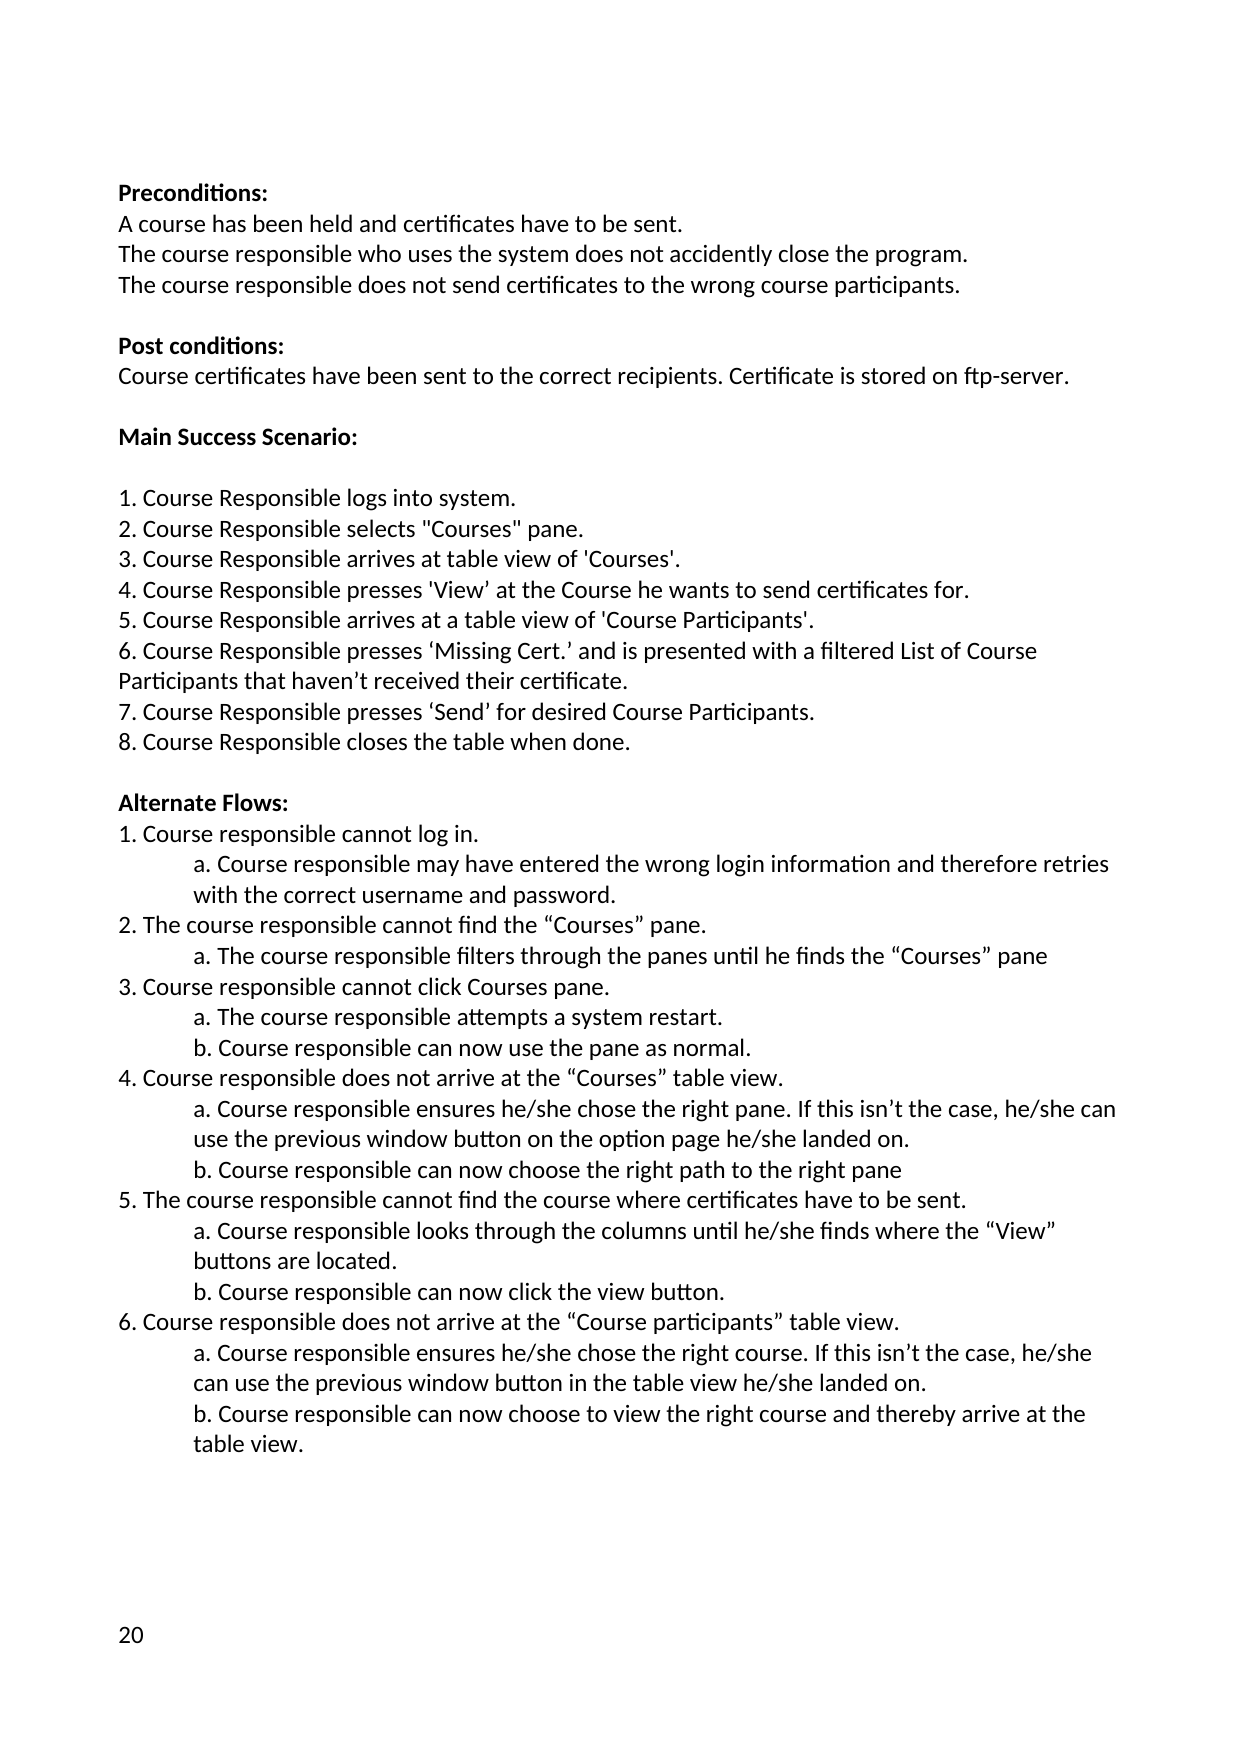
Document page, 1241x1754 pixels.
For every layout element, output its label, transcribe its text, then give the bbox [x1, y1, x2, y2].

text a. Course responsible ensures he/she chose the right course. If this isn’t the case, he/she can use the previous window button in the table view he/she landed on. [193, 1337, 1122, 1398]
text Post conditions: [118, 330, 1122, 360]
text 3. Course Responsible arrives at table view of 'Courses'. [118, 543, 1122, 574]
text b. Course responsible can now use the pane as normal. [118, 1032, 1122, 1062]
text 7. Course Responsible presses ‘Send’ for desired Course Participants. [118, 696, 1122, 727]
text The course responsible does not send certificates to the wrong course participants. [118, 269, 1122, 299]
text 6. Course responsible does not arrive at the “Course participants” table view. [118, 1306, 1122, 1337]
text The course responsible who uses the system does not accidently close the program. [118, 238, 1122, 269]
text a. The course responsible filters through the panes until he finds the “Courses” pane [118, 940, 1122, 971]
text 1. Course Responsible logs into system. [118, 482, 1122, 513]
text Alternate Flows: [118, 788, 1122, 818]
text 6. Course Responsible presses ‘Missing Cert.’ and is presented with a filtered List of Course Participants that haven’t received their certificate. [118, 635, 1122, 696]
text 4. Course responsible does not arrive at the “Courses” table view. [118, 1062, 1122, 1093]
text 2. Course Responsible selects "Courses" pane. [118, 513, 1122, 543]
text Preconditions: [118, 177, 1122, 208]
text a. The course responsible attempts a system restart. [118, 1001, 1122, 1032]
text 5. The course responsible cannot find the course where certificates have to be sent. [118, 1184, 1122, 1215]
text a. Course responsible ensures he/she chose the right pane. If this isn’t the case, he/she can use the previous window button on the option page he/she landed on. [193, 1093, 1122, 1154]
text b. Course responsible can now click the view button. [118, 1276, 1122, 1306]
text 5. Course Responsible arrives at a table view of 'Course Participants'. [118, 604, 1122, 635]
text Course certificates have been sent to the correct recipients. Certificate is stored on ftp-server. [118, 360, 1122, 391]
text 4. Course Responsible presses 'View’ at the Course he wants to send certificates for. [118, 574, 1122, 604]
text 3. Course responsible cannot click Courses pane. [118, 971, 1122, 1001]
text A course has been held and certificates have to be sent. [118, 208, 1122, 238]
text 2. The course responsible cannot find the “Courses” pane. [118, 910, 1122, 940]
text 1. Course responsible cannot log in. [118, 818, 1122, 849]
text a. Course responsible looks through the columns until he/she finds where the “View” buttons are located. [193, 1215, 1122, 1276]
text 8. Course Responsible closes the table when done. [118, 727, 1122, 757]
text Main Success Scenario: [118, 421, 1122, 452]
text a. Course responsible may have entered the wrong login information and therefore retries with the correct username and password. [193, 849, 1122, 910]
text b. Course responsible can now choose the right path to the right pane [118, 1154, 1122, 1184]
text b. Course responsible can now choose to view the right course and thereby arrive at the table view. [193, 1398, 1122, 1459]
